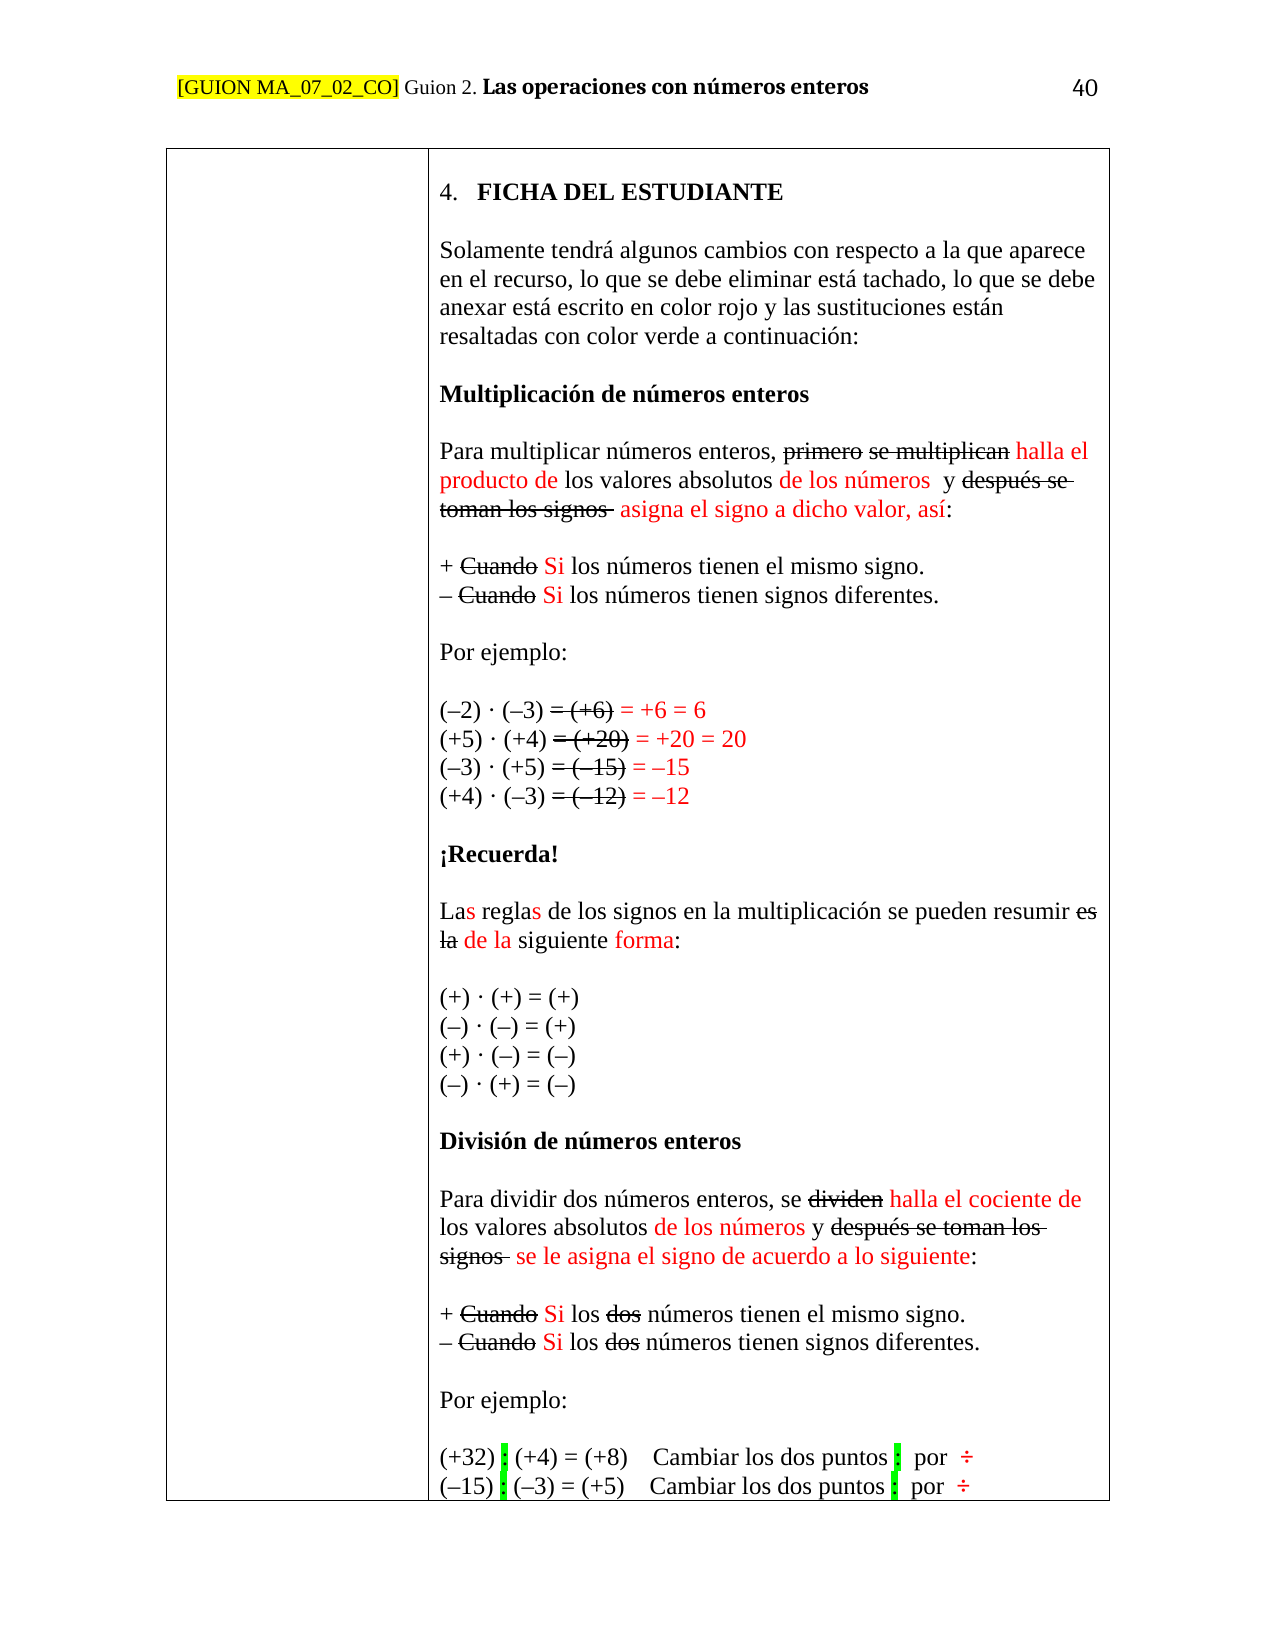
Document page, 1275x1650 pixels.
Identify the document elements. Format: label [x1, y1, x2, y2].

table_cell [429, 149, 1109, 1500]
table_cell [167, 149, 428, 1500]
